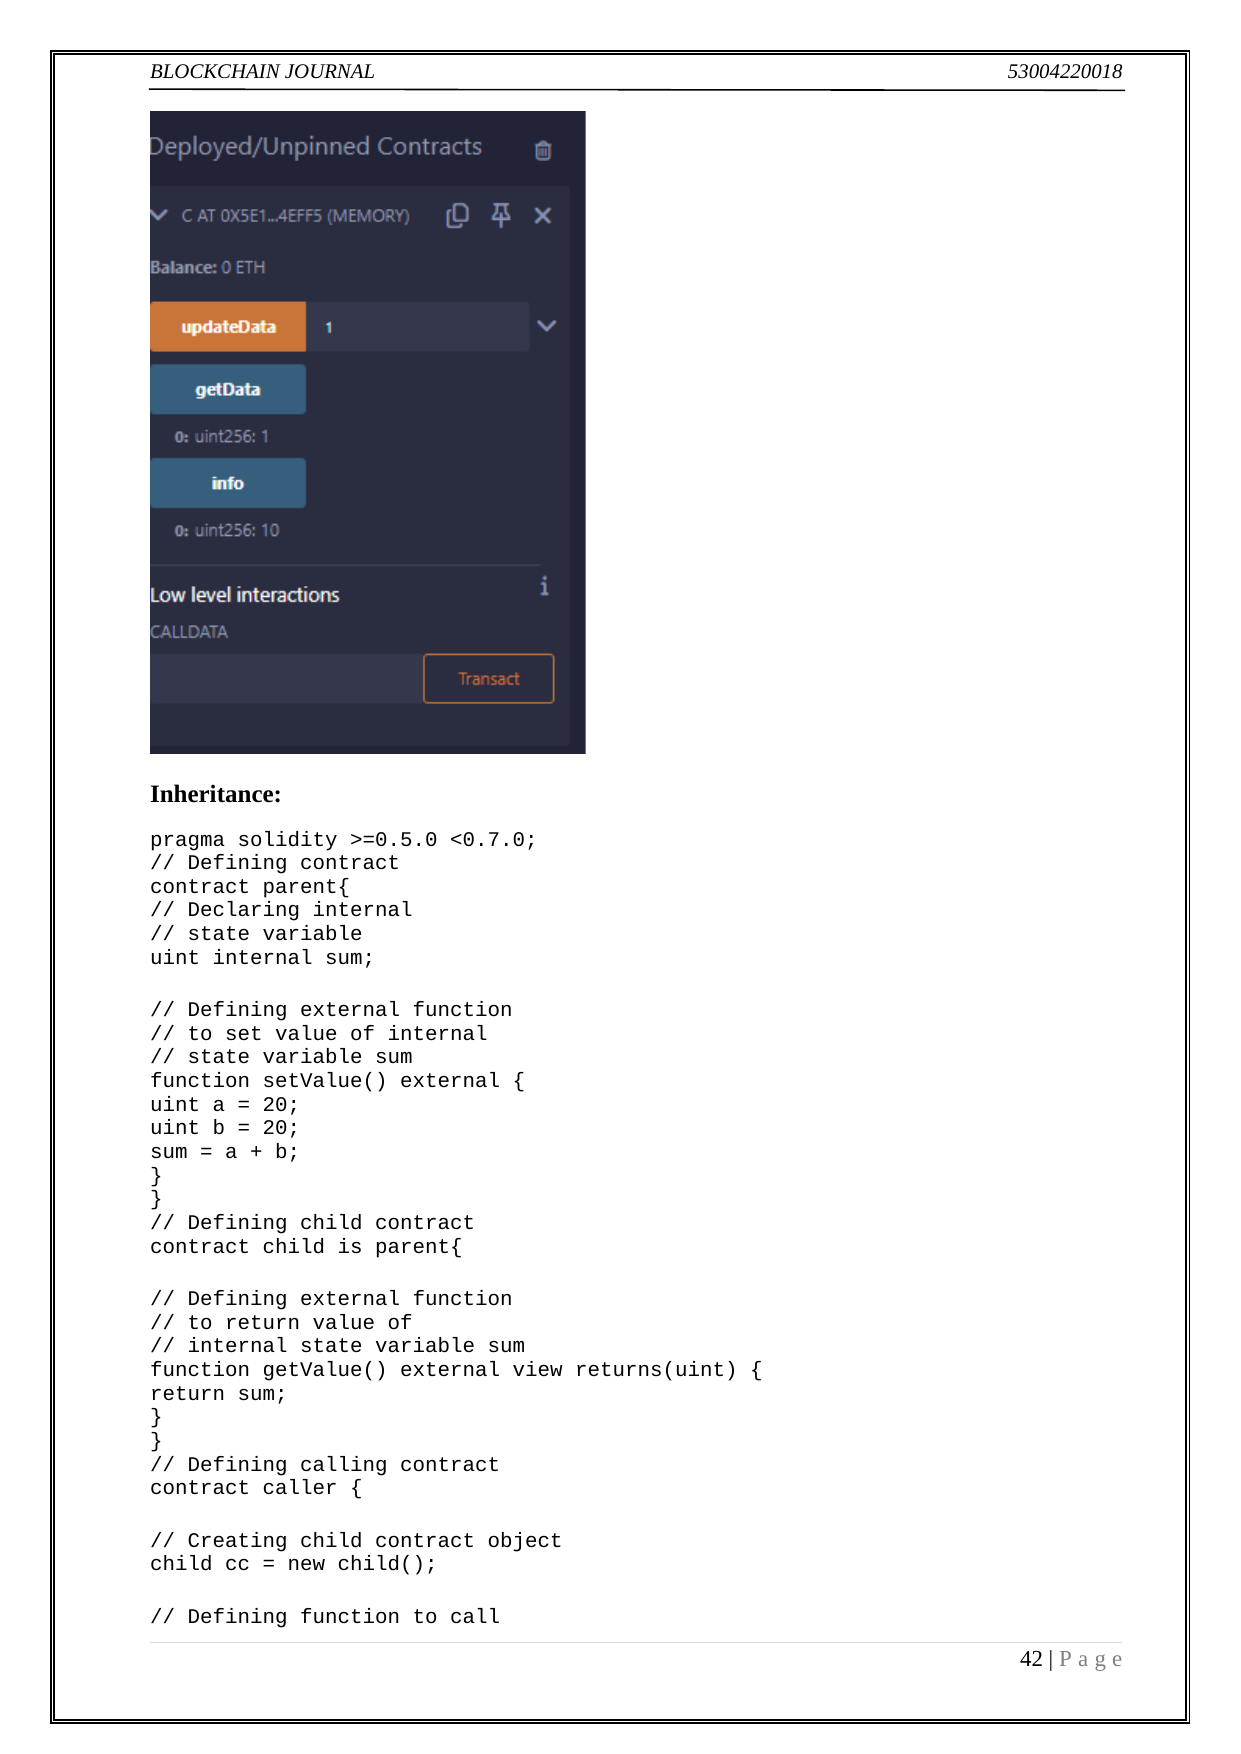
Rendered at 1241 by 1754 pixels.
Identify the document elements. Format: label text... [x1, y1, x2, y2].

text return sum; [150, 1383, 1122, 1406]
text // Defining child contract [150, 1212, 1122, 1236]
text function setValue() external { [150, 1070, 1122, 1094]
text pragma solidity >=0.5.0 <0.7.0; [150, 828, 1122, 852]
text } [150, 1165, 1122, 1188]
text contract child is parent{ [150, 1236, 1122, 1259]
text sum = a + b; [150, 1141, 1122, 1165]
text // Defining external function [150, 1288, 1122, 1312]
text // state variable [150, 923, 1122, 947]
text // Defining contract [150, 852, 1122, 876]
text // to set value of internal [150, 1023, 1122, 1046]
text } [150, 1188, 1122, 1212]
text // Defining external function [150, 999, 1122, 1023]
text } [150, 1406, 1122, 1430]
text uint b = 20; [150, 1117, 1122, 1141]
text // Defining function to call [150, 1606, 1122, 1629]
text // state variable sum [150, 1046, 1122, 1070]
text // Declaring internal [150, 899, 1122, 923]
text // Defining calling contract [150, 1453, 1122, 1477]
text // to return value of [150, 1312, 1122, 1335]
text uint a = 20; [150, 1094, 1122, 1117]
text contract caller { [150, 1477, 1122, 1501]
text child cc = new child(); [150, 1553, 1122, 1577]
text contract parent{ [150, 876, 1122, 899]
text } [150, 1430, 1122, 1453]
text Inheritance: [150, 779, 1122, 808]
picture [150, 111, 586, 754]
text uint internal sum; [150, 947, 1122, 970]
text // internal state variable sum [150, 1335, 1122, 1359]
text function getValue() external view returns(uint) { [150, 1359, 1122, 1383]
text // Creating child contract object [150, 1529, 1122, 1553]
